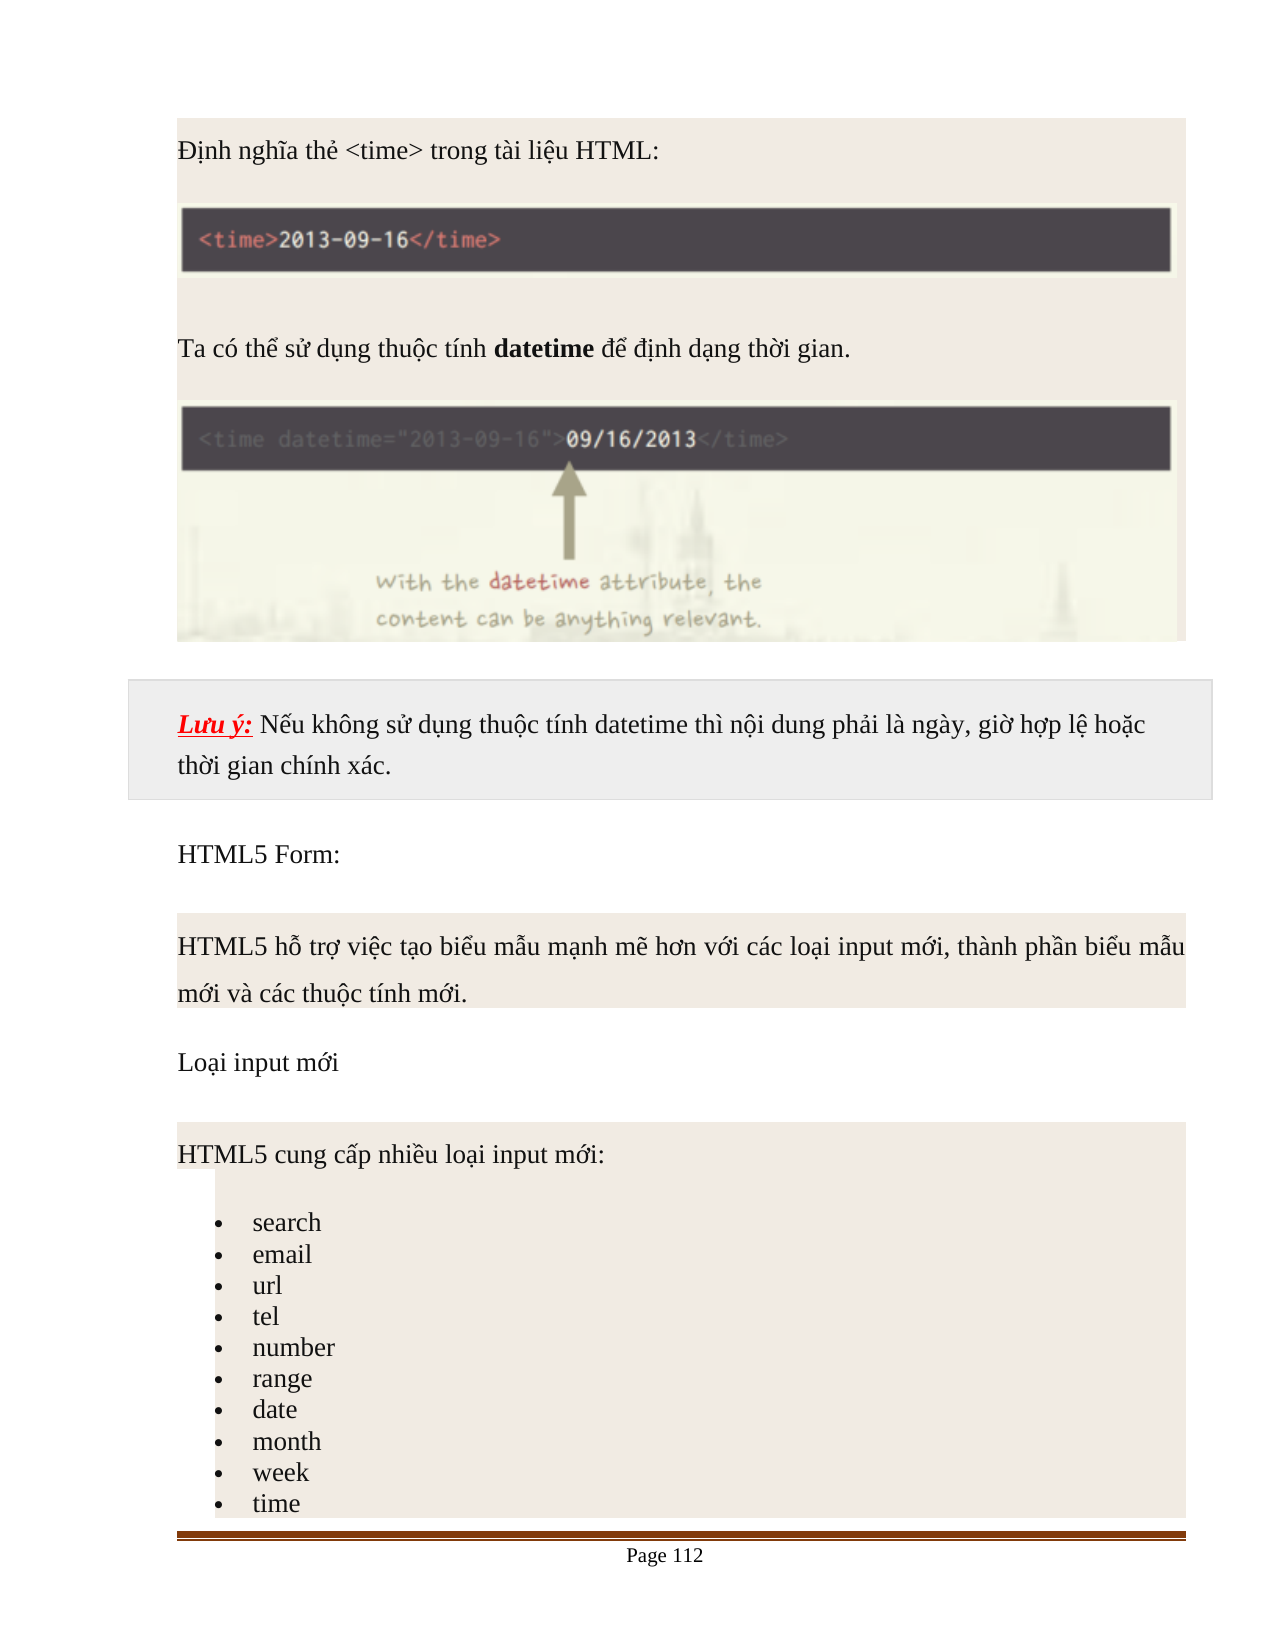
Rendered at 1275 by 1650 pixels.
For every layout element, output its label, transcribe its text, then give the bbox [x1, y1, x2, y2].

list time [215, 1487, 1186, 1518]
text HTML5 hỗ trợ việc tạo biểu mẫu mạnh mẽ hơn với các loại input mới, thành phần biểu mẫu mới và các thuộc tính mới. [177, 913, 1186, 1008]
list range [215, 1362, 1186, 1393]
list tel [215, 1300, 1186, 1331]
picture [177, 400, 1178, 642]
list search [215, 1207, 1186, 1238]
text HTML5 cung cấp nhiều loại input mới: [177, 1122, 1186, 1169]
text Lưu ý: Nếu không sử dụng thuộc tính datetime thì nội dung phải là ngày, giờ hợp lệ hoặc thời gian chính xác. [129, 681, 1211, 799]
text Định nghĩa thẻ <time> trong tài liệu HTML: [177, 118, 1186, 166]
list email [215, 1238, 1186, 1269]
text Loại input mới [177, 1046, 1186, 1077]
picture [177, 203, 1178, 278]
list url [215, 1269, 1186, 1300]
list number [215, 1331, 1186, 1362]
list week [215, 1456, 1186, 1487]
list month [215, 1424, 1186, 1456]
text HTML5 Form: [177, 838, 1186, 869]
list date [215, 1393, 1186, 1424]
text Ta có thể sử dụng thuộc tính datetime để định dạng thời gian. [177, 316, 1186, 363]
